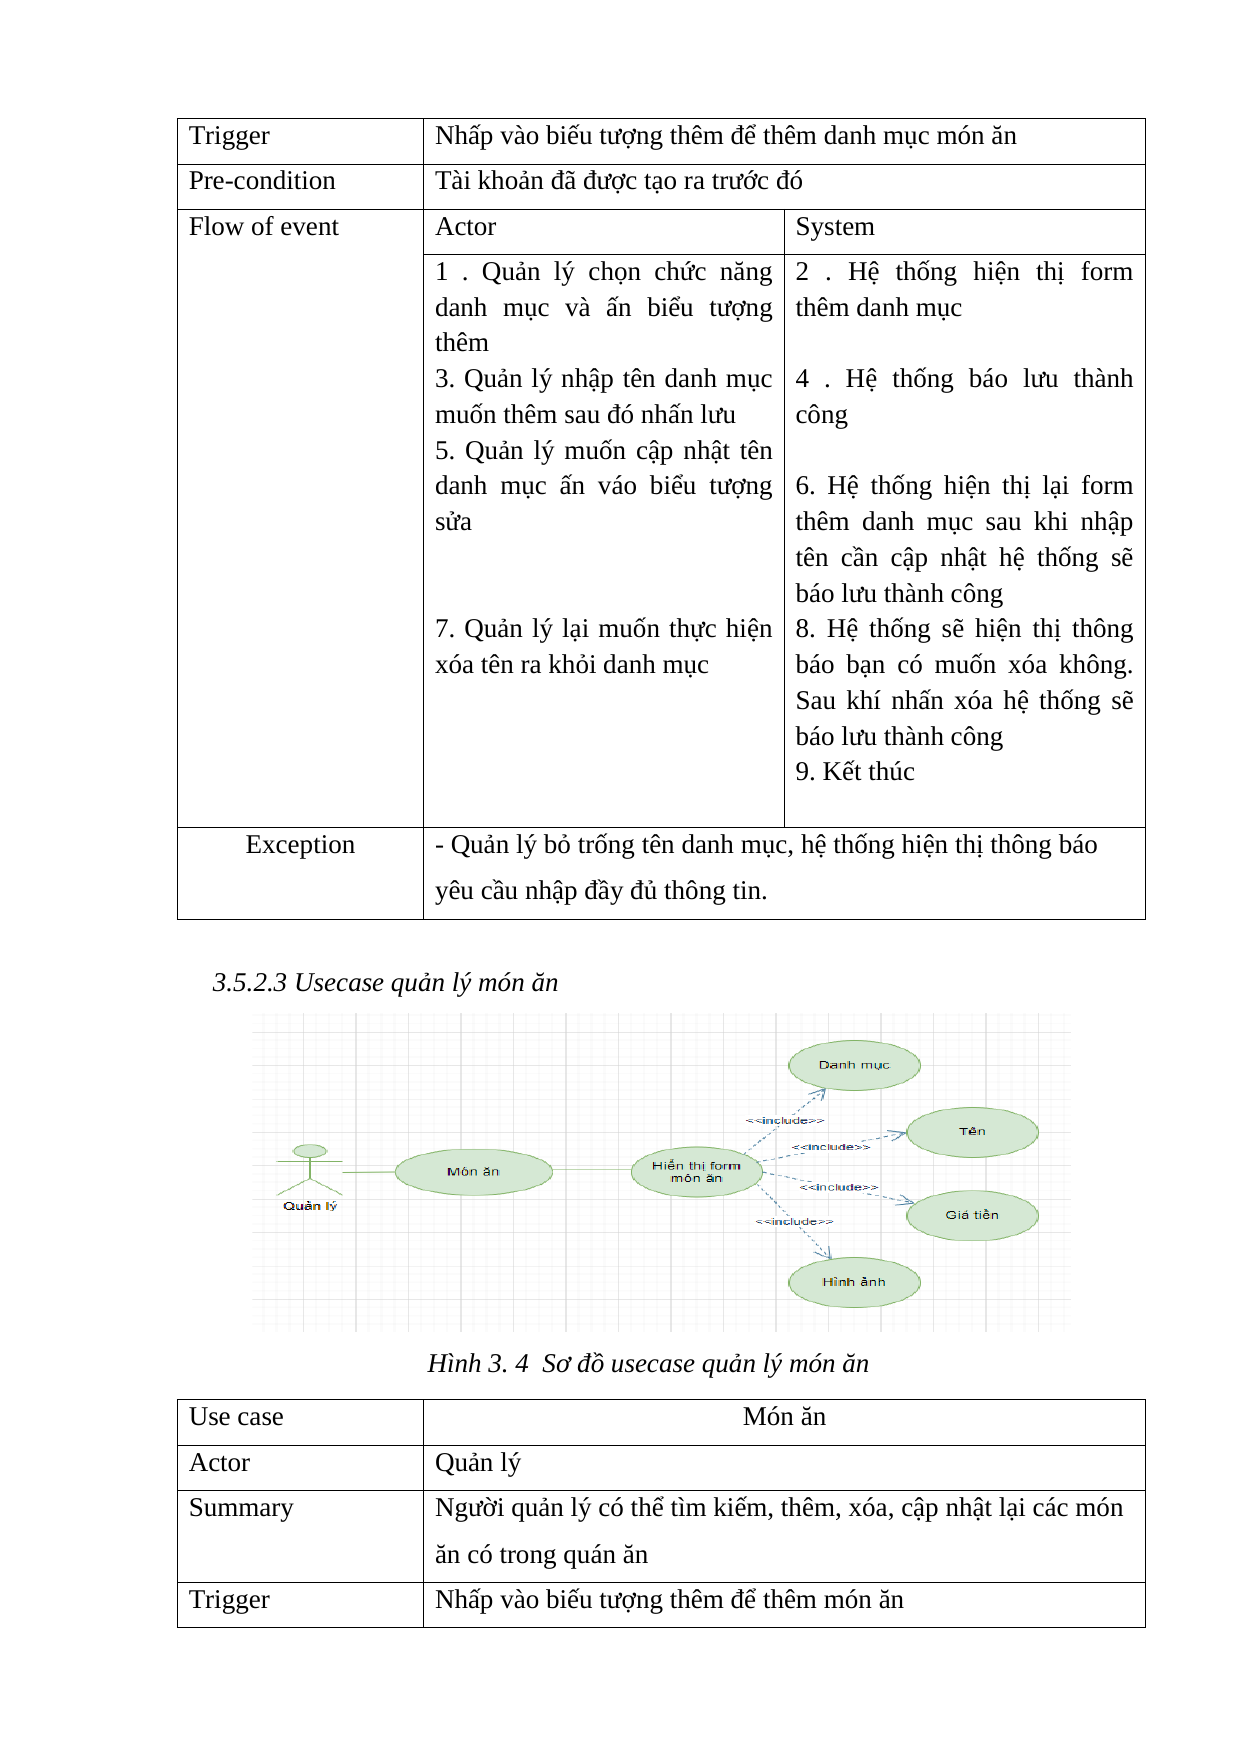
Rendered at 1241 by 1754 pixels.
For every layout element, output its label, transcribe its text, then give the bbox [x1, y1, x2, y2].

table_header Món ăn [424, 1400, 1145, 1445]
table_cell Actor [178, 1446, 423, 1490]
text Usecase quản lý món ăn [213, 966, 1122, 998]
table_cell 2 . Hệ thống hiện thị form thêm danh mục 4 . Hệ thống báo lưu thành công 6. Hệ thống hiện thị lại form thêm danh mục sau khi nhập tên cần cập nhật hệ thống sẽ báo lưu thành công 8. Hệ thống sẽ hiện thị thông báo bạn có muốn xóa không. Sau khí nhấn xóa hệ thống sẽ báo lưu thành công 9. Kết thúc [785, 255, 1145, 827]
table_cell Nhấp vào biếu tượng thêm để thêm món ăn [424, 1583, 1145, 1627]
table_cell Summary [178, 1491, 423, 1582]
table_cell - Quản lý bỏ trống tên danh mục, hệ thống hiện thị thông báo yêu cầu nhập đầy đủ thông tin. [424, 828, 1145, 919]
table_header Use case [178, 1400, 423, 1445]
table_cell 1 . Quản lý chọn chức năng danh mục và ấn biểu tượng thêm 3. Quản lý nhập tên danh mục muốn thêm sau đó nhấn lưu 5. Quản lý muốn cập nhật tên danh mục ấn váo biểu tượng sửa 7. Quản lý lại muốn thực hiện xóa tên ra khỏi danh mục [424, 255, 784, 827]
table_cell Actor [424, 210, 784, 254]
picture [252, 1013, 1071, 1332]
table_cell Exception [178, 828, 423, 919]
table_cell Tài khoản đã được tạo ra trước đó [424, 165, 1145, 209]
table_cell Nhấp vào biếu tượng thêm để thêm danh mục món ăn [424, 119, 1145, 163]
table_cell Người quản lý có thể tìm kiếm, thêm, xóa, cập nhật lại các món ăn có trong quán ăn [424, 1491, 1145, 1582]
table_cell Trigger [178, 1583, 423, 1627]
table_cell System [785, 210, 1145, 254]
table_cell Trigger [178, 119, 423, 163]
table_cell Flow of event [178, 210, 423, 827]
table_cell Quản lý [424, 1446, 1145, 1490]
text Hình 3. 4 Sơ đồ usecase quản lý món ăn [177, 1347, 1122, 1378]
table_cell Pre-condition [178, 165, 423, 209]
